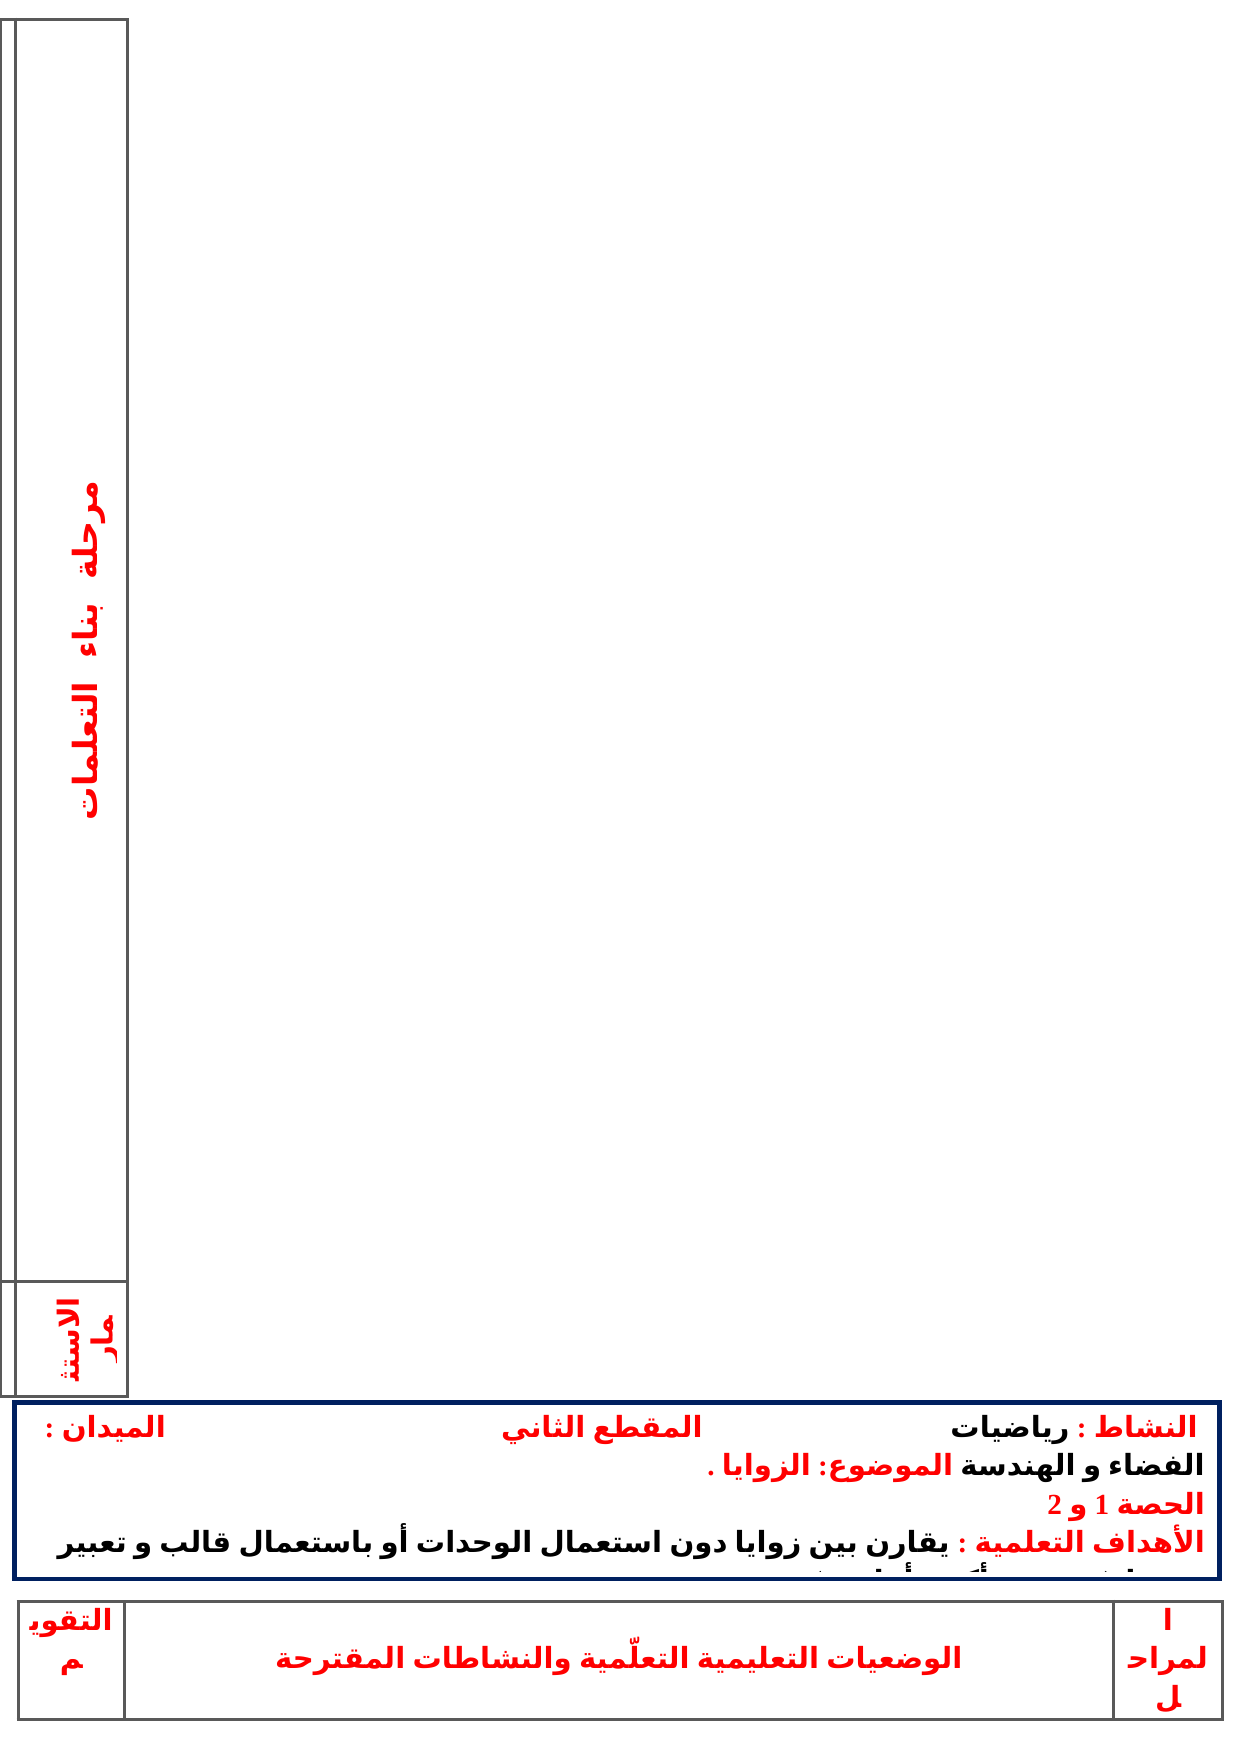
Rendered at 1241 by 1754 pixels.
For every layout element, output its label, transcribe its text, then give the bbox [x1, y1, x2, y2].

table_cell الاستثمار [17, 1283, 126, 1395]
table_cell مرحلة بناء التعلمات [17, 21, 126, 1280]
table_header المراحل [1115, 1603, 1221, 1717]
table_header الوضعيات التعليمية التعلّمية والنشاطات المقترحة [126, 1603, 1112, 1717]
table_header التقويم [20, 1603, 123, 1717]
